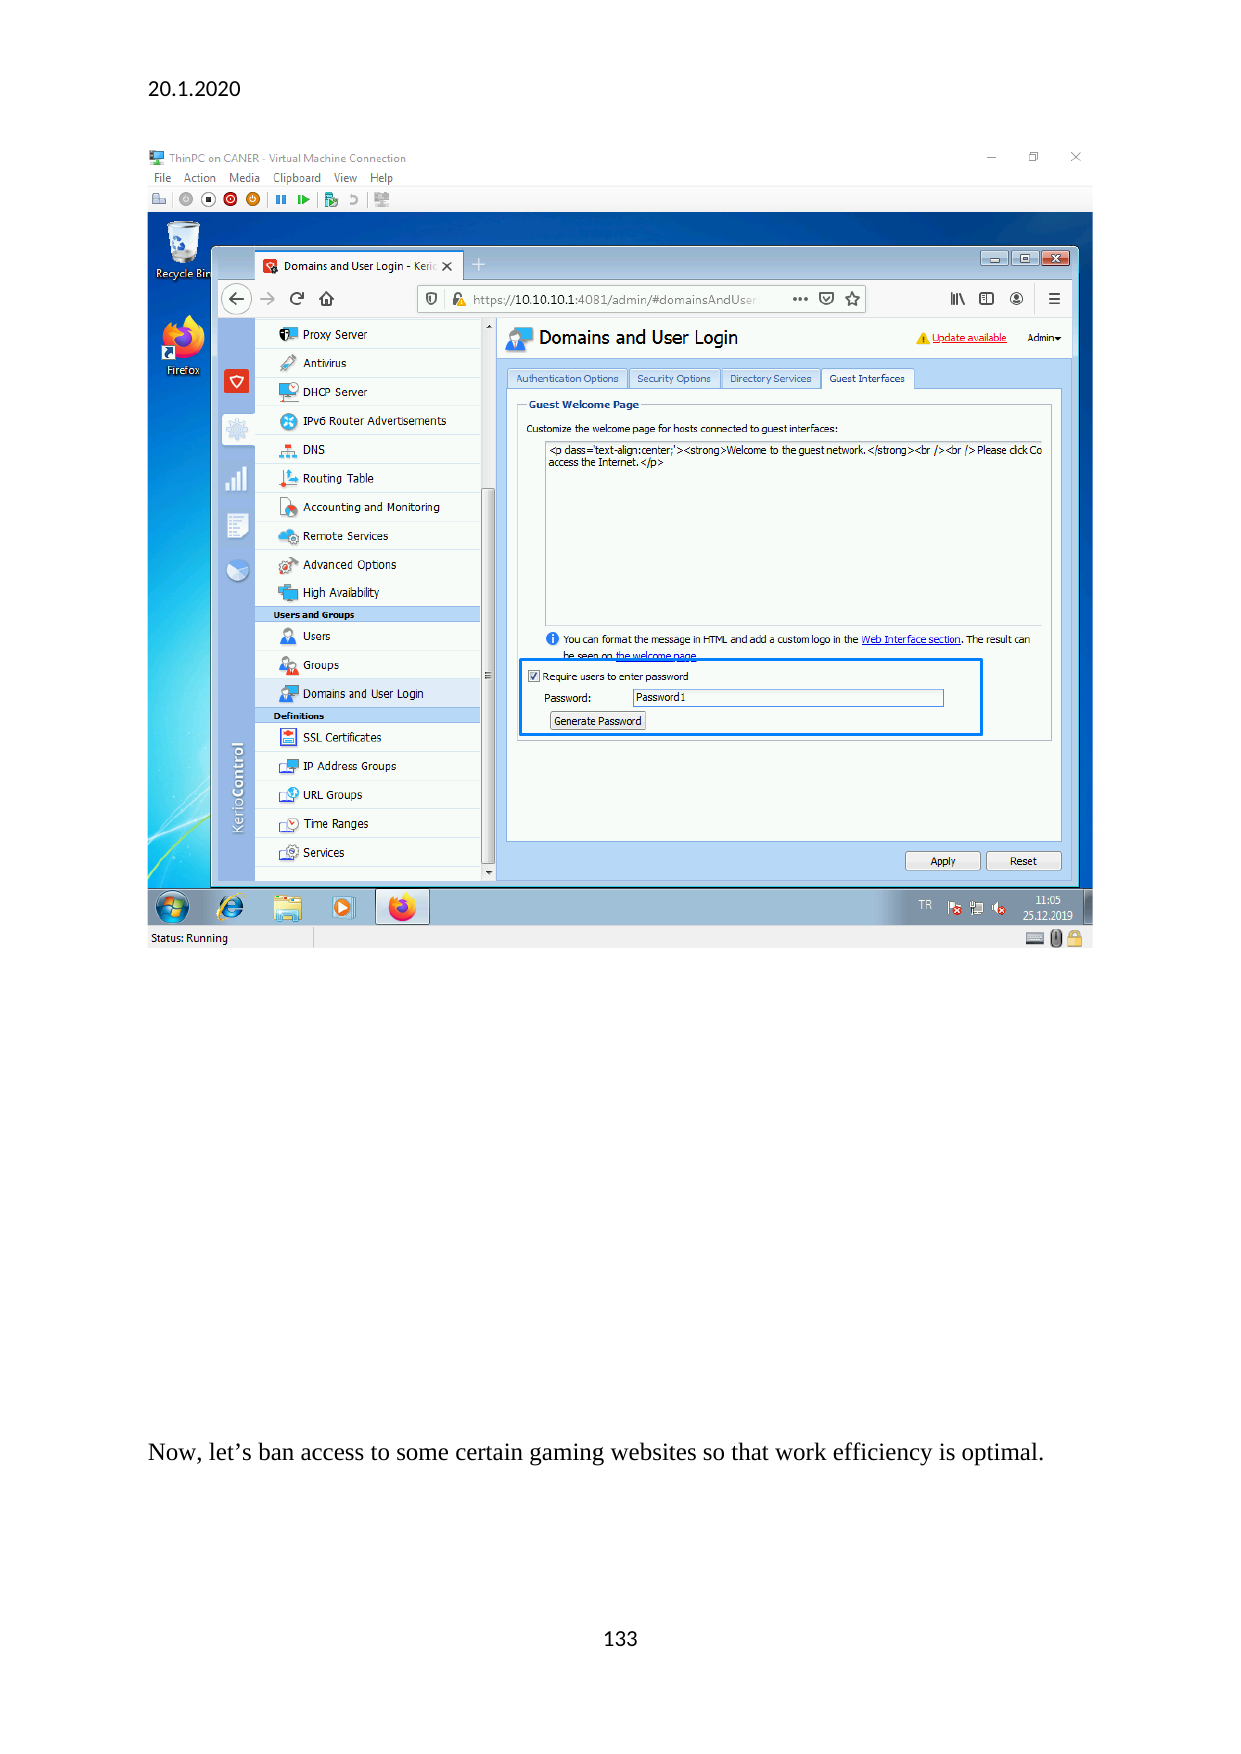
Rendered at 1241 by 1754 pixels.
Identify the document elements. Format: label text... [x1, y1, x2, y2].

picture [147, 147, 1093, 948]
text Now, let’s ban access to some certain gaming websites so that work efficiency is optimal. [148, 1437, 1093, 1466]
